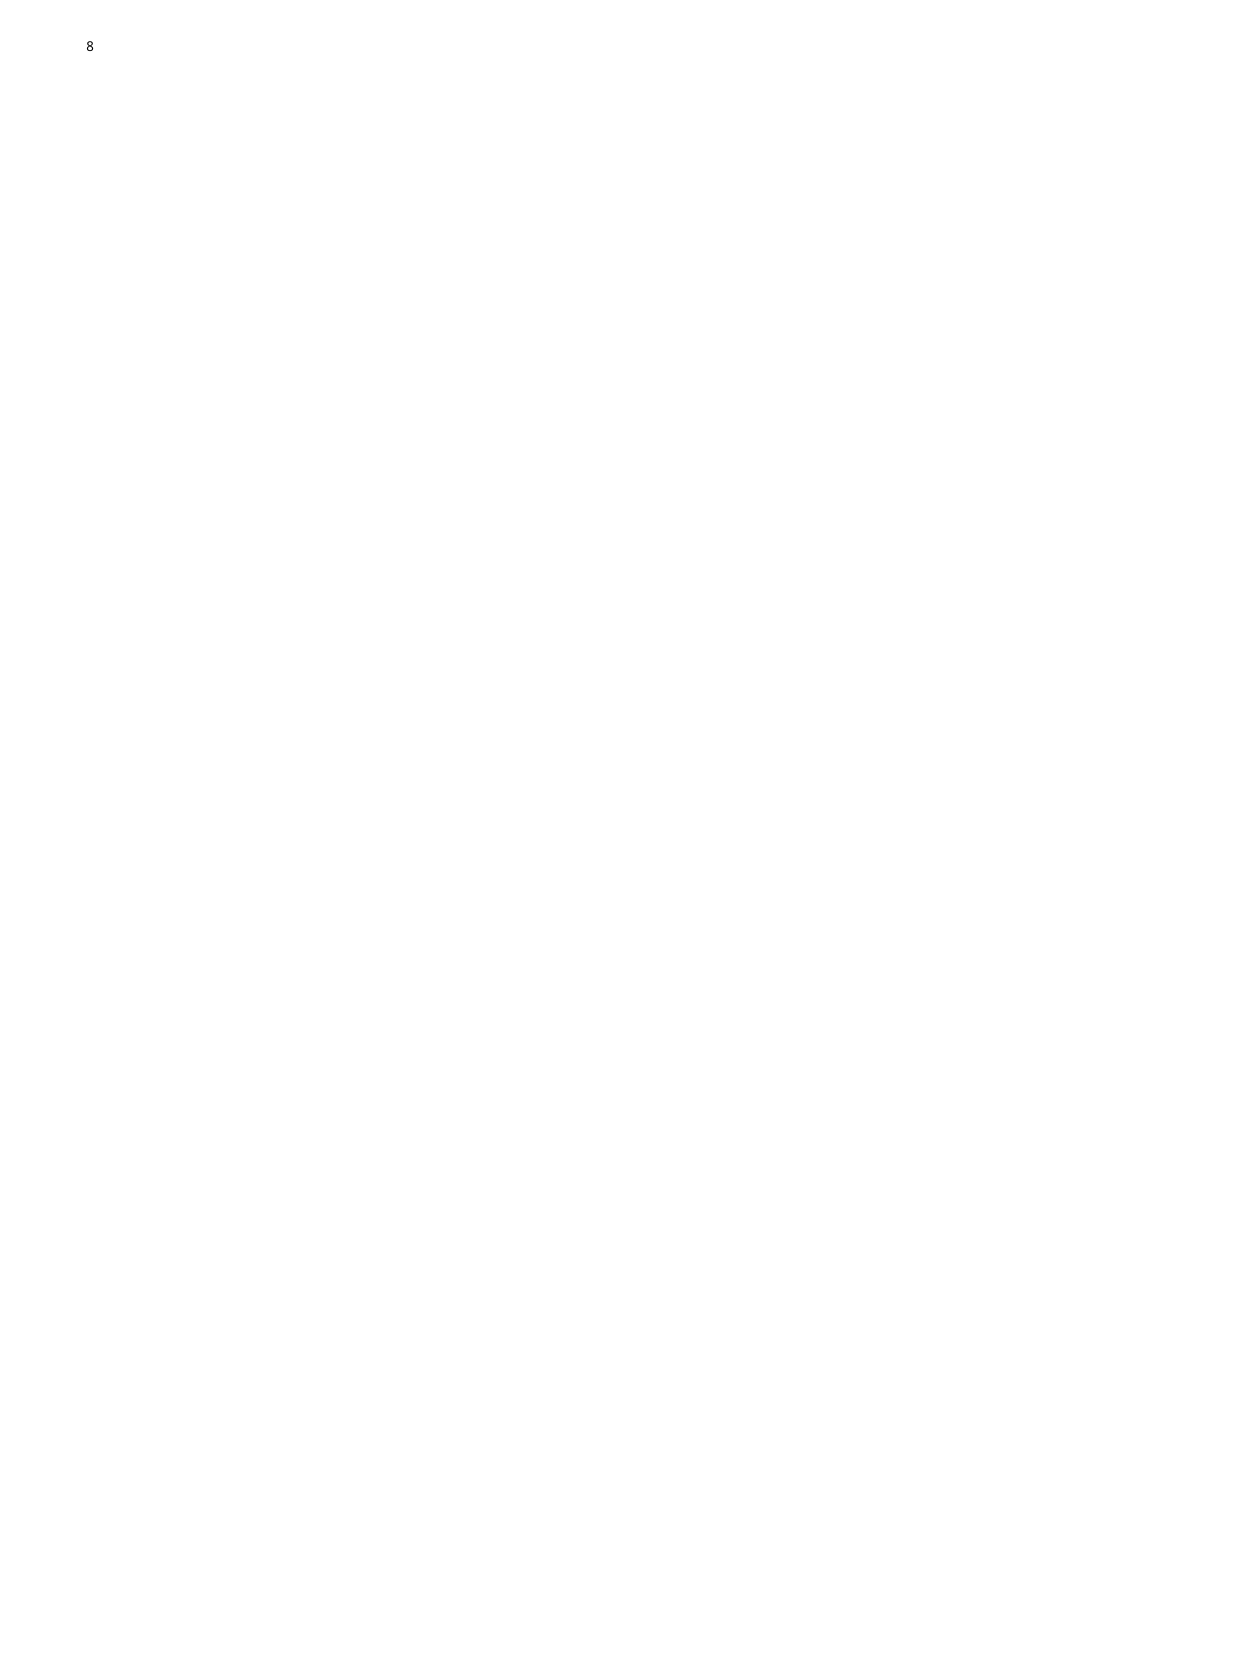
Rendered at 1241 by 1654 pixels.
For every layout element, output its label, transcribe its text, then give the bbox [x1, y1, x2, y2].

text 8 [86, 34, 1165, 56]
